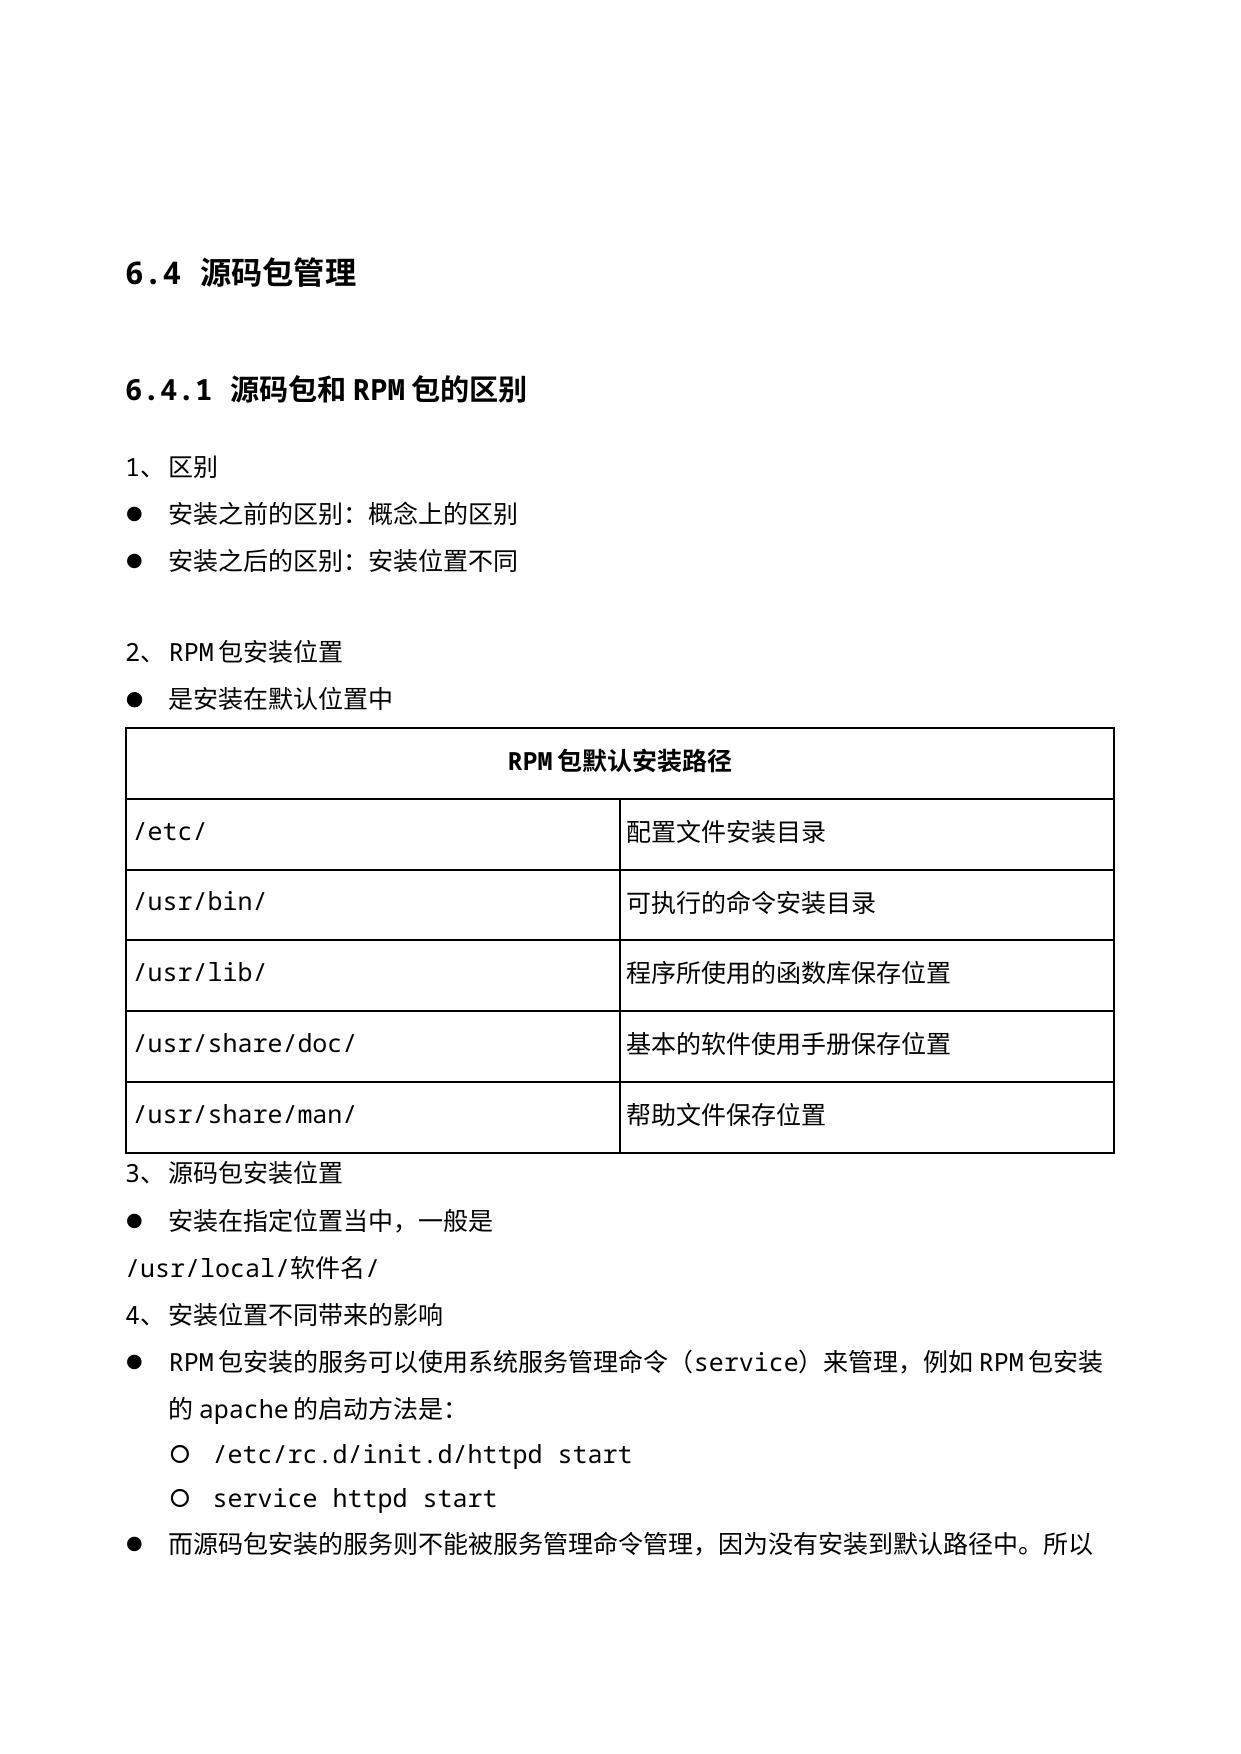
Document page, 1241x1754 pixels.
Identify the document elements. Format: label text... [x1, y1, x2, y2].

list 区别 [125, 447, 1115, 483]
subtitle 6.4 源码包管理 [125, 248, 1115, 293]
list 安装位置不同带来的影响 [125, 1295, 1115, 1331]
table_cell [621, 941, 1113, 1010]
list /etc/rc.d/init.d/httpd start [169, 1436, 1115, 1470]
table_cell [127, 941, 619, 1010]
list 安装之前的区别：概念上的区别 [125, 494, 1115, 530]
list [125, 1525, 1115, 1561]
subtitle 6.4.1 源码包和RPM包的区别 [125, 367, 1115, 409]
list service httpd start [169, 1481, 1115, 1515]
list 是安装在默认位置中 [125, 680, 1115, 716]
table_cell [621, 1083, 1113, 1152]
list 安装之后的区别：安装位置不同 [125, 541, 1115, 577]
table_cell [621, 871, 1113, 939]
list RPM包安装的服务可以使用系统服务管理命令（service）来管理，例如RPM包安装的apache的启动方法是： [125, 1342, 1115, 1426]
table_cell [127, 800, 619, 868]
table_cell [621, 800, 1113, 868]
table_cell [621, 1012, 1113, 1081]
list 安装在指定位置当中，一般是 [125, 1201, 1115, 1237]
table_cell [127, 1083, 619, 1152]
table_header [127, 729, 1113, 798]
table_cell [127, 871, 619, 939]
list 源码包安装位置 [125, 1154, 1115, 1190]
list RPM包安装位置 [125, 633, 1115, 669]
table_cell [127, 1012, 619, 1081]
text /usr/local/软件名/ [125, 1248, 1115, 1284]
